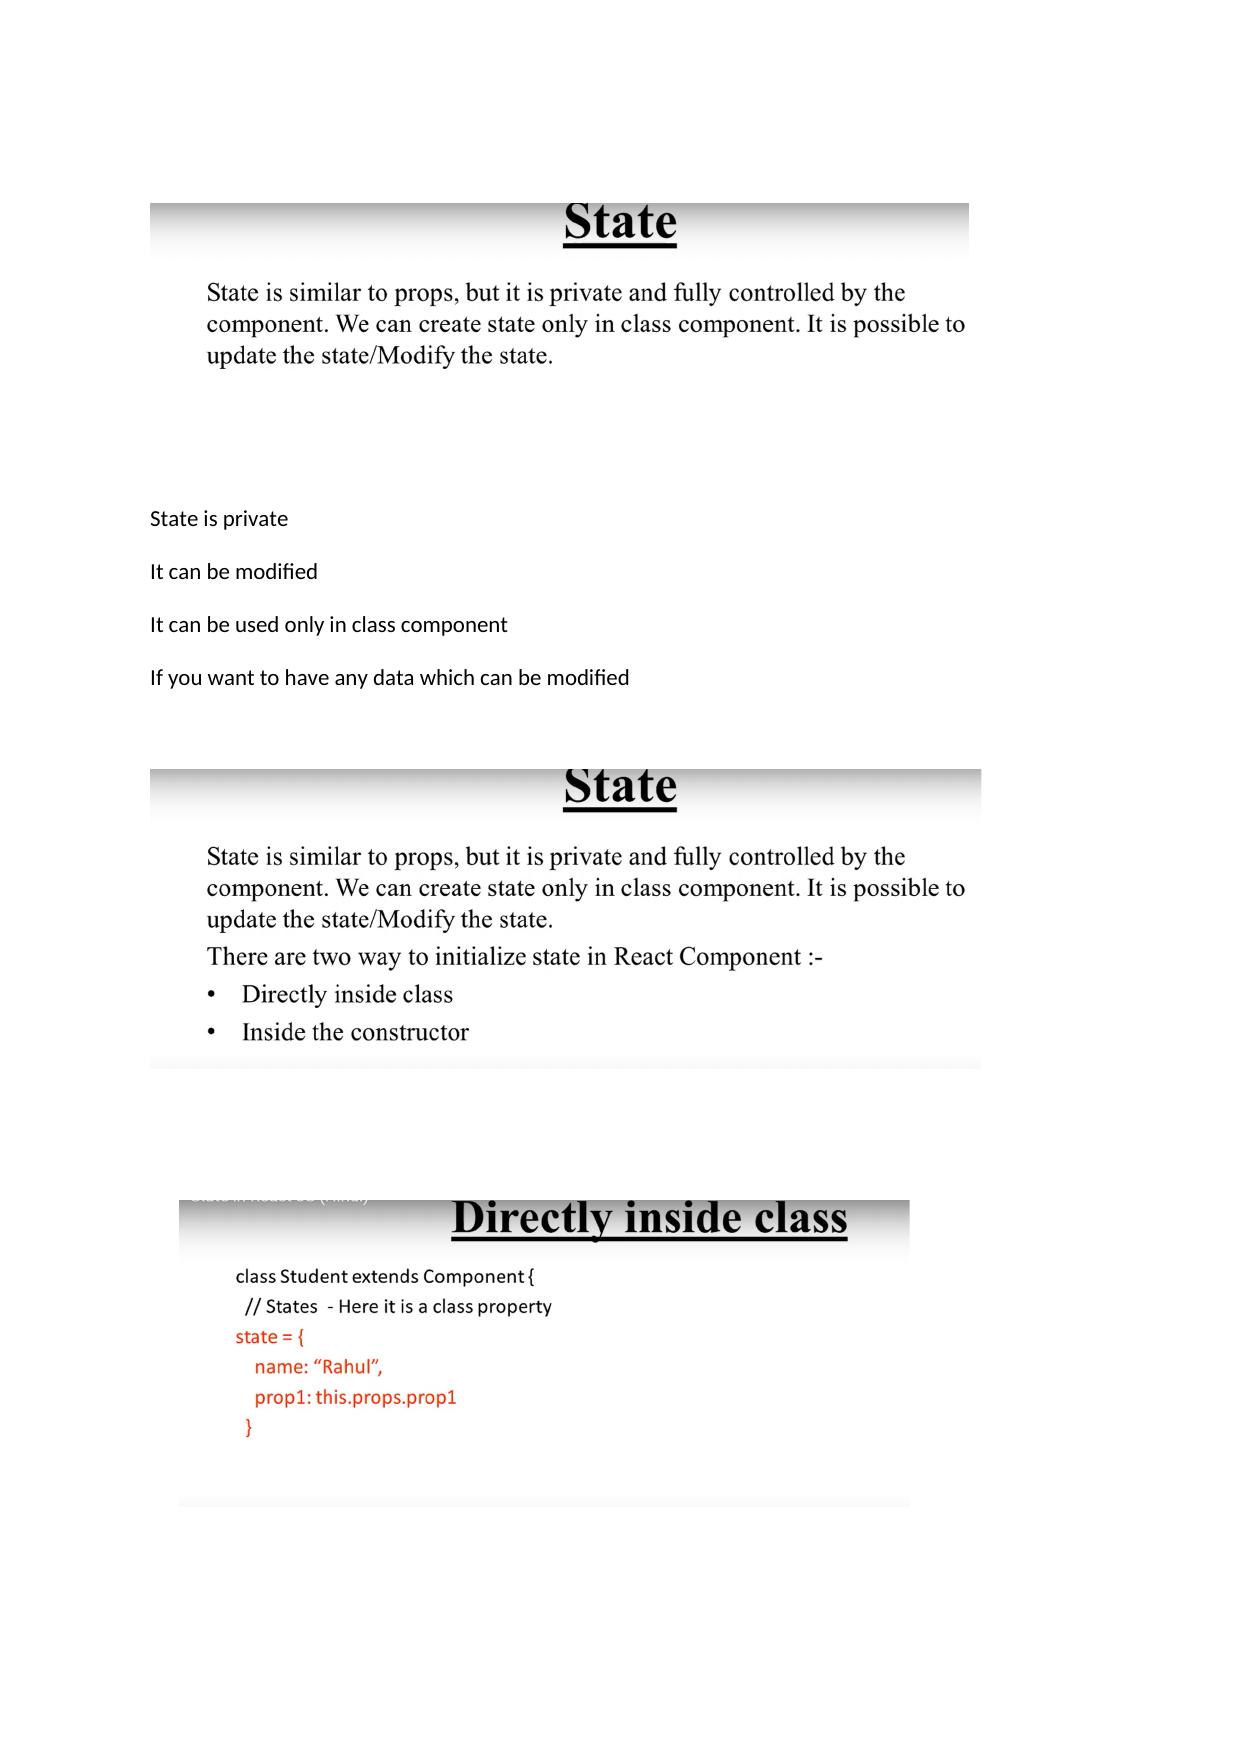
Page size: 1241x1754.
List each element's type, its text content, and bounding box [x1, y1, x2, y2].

text It can be used only in class component [150, 611, 1090, 638]
text State is private [150, 504, 1090, 532]
text If you want to have any data which can be modified [150, 663, 1090, 692]
text It can be modified [150, 557, 1090, 586]
picture [150, 203, 969, 480]
picture [179, 1200, 910, 1507]
picture [150, 769, 982, 1069]
